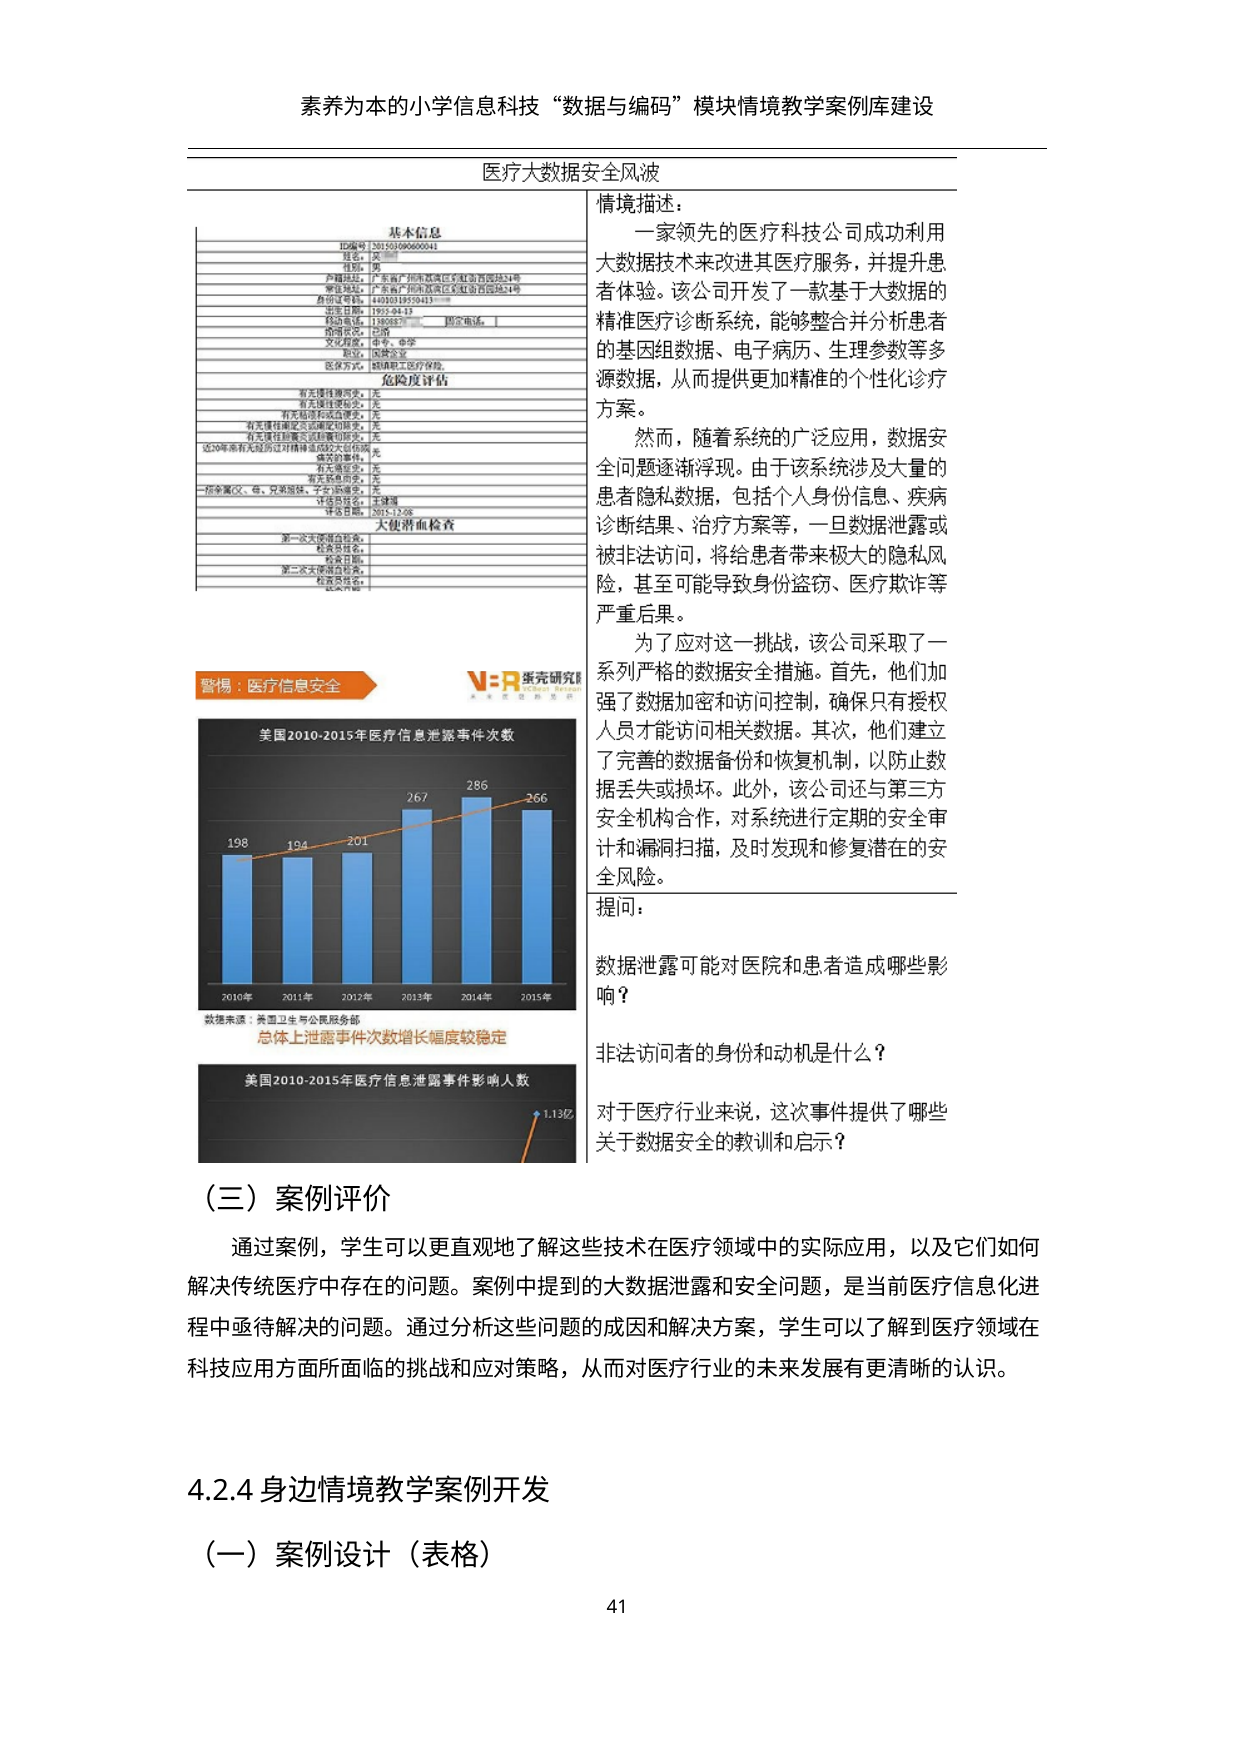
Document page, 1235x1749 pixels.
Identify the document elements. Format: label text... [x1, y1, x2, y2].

list 4.2.4身边情境教学案例开发 [187, 1456, 1047, 1521]
picture [187, 157, 957, 1163]
list 案例设计（表格） [187, 1521, 1047, 1586]
text 通过案例，学生可以更直观地了解这些技术在医疗领域中的实际应用，以及它们如何解决传统医疗中存在的问题。案例中提到的大数据泄露和安全问题，是当前医疗信息化进程中亟待解决的问题。通过分析这些问题的成因和解决方案，学生可以了解到医疗领域在科技应用方面所面临的挑战和应对策略，从而对医疗行业的未来发展有更清晰的认识。 [187, 1229, 1047, 1384]
list （三）案例评价 [187, 1164, 1047, 1229]
